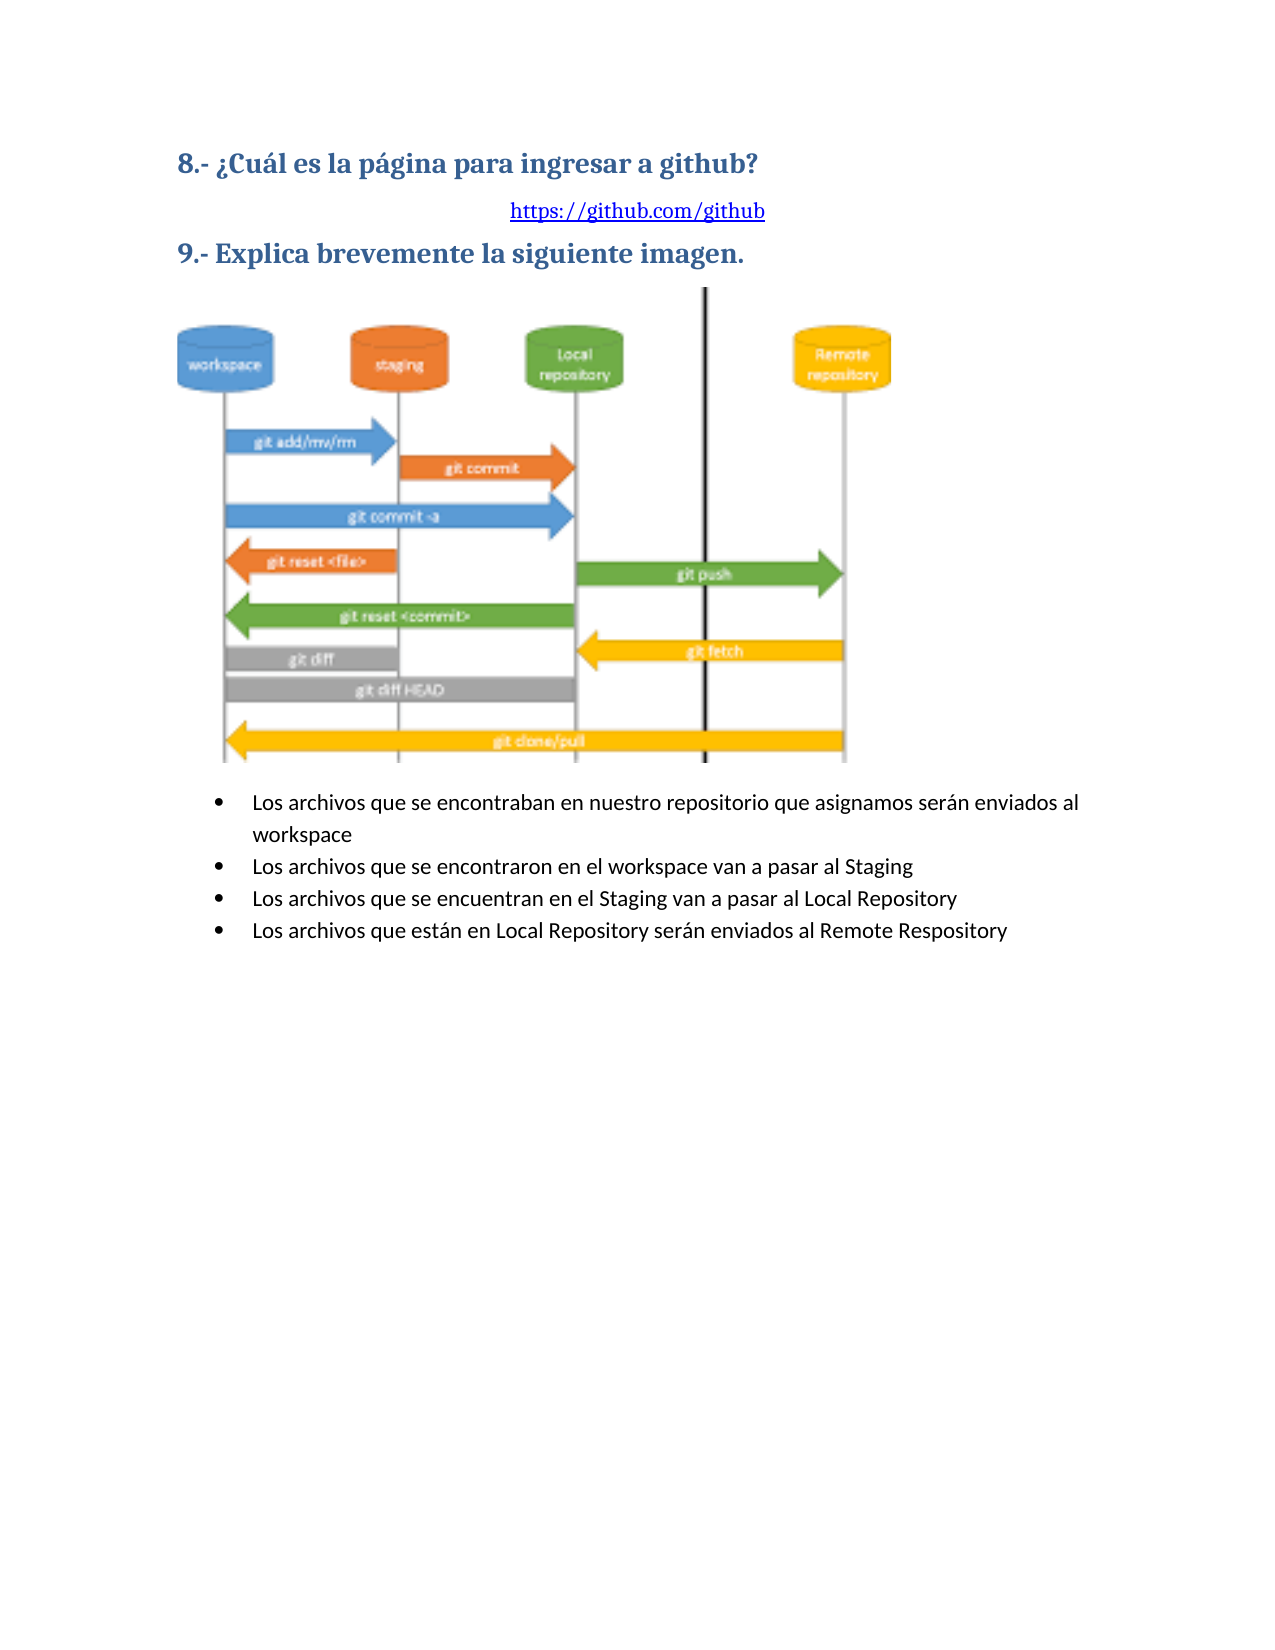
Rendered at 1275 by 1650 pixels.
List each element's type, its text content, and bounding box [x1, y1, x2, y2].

list Los archivos que se encuentran en el Staging van a pasar al Local Repository [215, 884, 1098, 912]
list Los archivos que se encontraron en el workspace van a pasar al Staging [215, 852, 1098, 880]
subtitle https://github.com/github [177, 198, 1098, 224]
subtitle 9.- Explica brevemente la siguiente imagen. [177, 237, 1098, 271]
subtitle 8.- ¿Cuál es la página para ingresar a github? [177, 148, 1098, 181]
list Los archivos que se encontraban en nuestro repositorio que asignamos serán enviados al workspace [215, 788, 1098, 848]
list Los archivos que están en Local Repository serán enviados al Remote Respository [215, 917, 1098, 945]
picture [177, 287, 892, 763]
